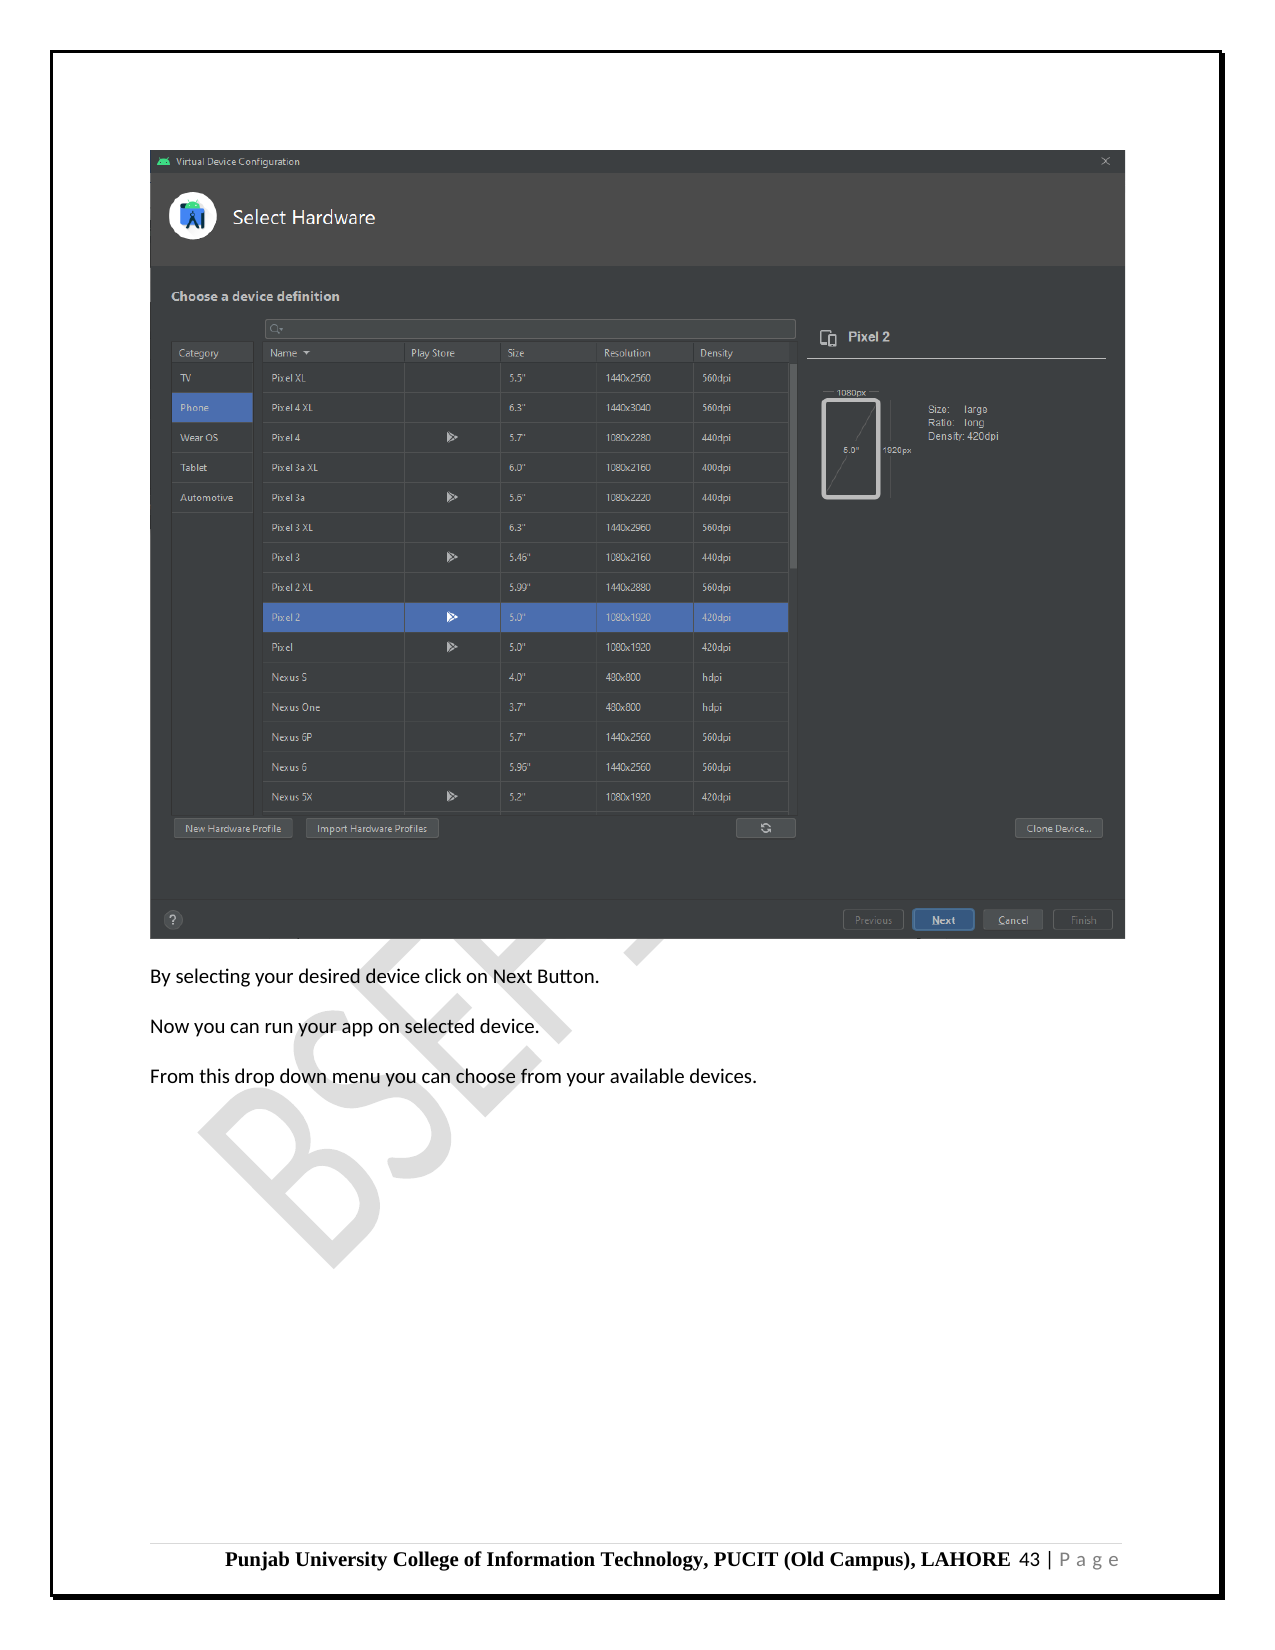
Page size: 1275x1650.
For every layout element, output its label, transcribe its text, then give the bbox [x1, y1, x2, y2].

picture [150, 150, 1125, 939]
text From this drop down menu you can choose from your available devices. [150, 1063, 1122, 1088]
text Now you can run your app on selected device. [150, 1013, 1122, 1038]
text By selecting your desired device click on Next Button. [150, 963, 1122, 988]
